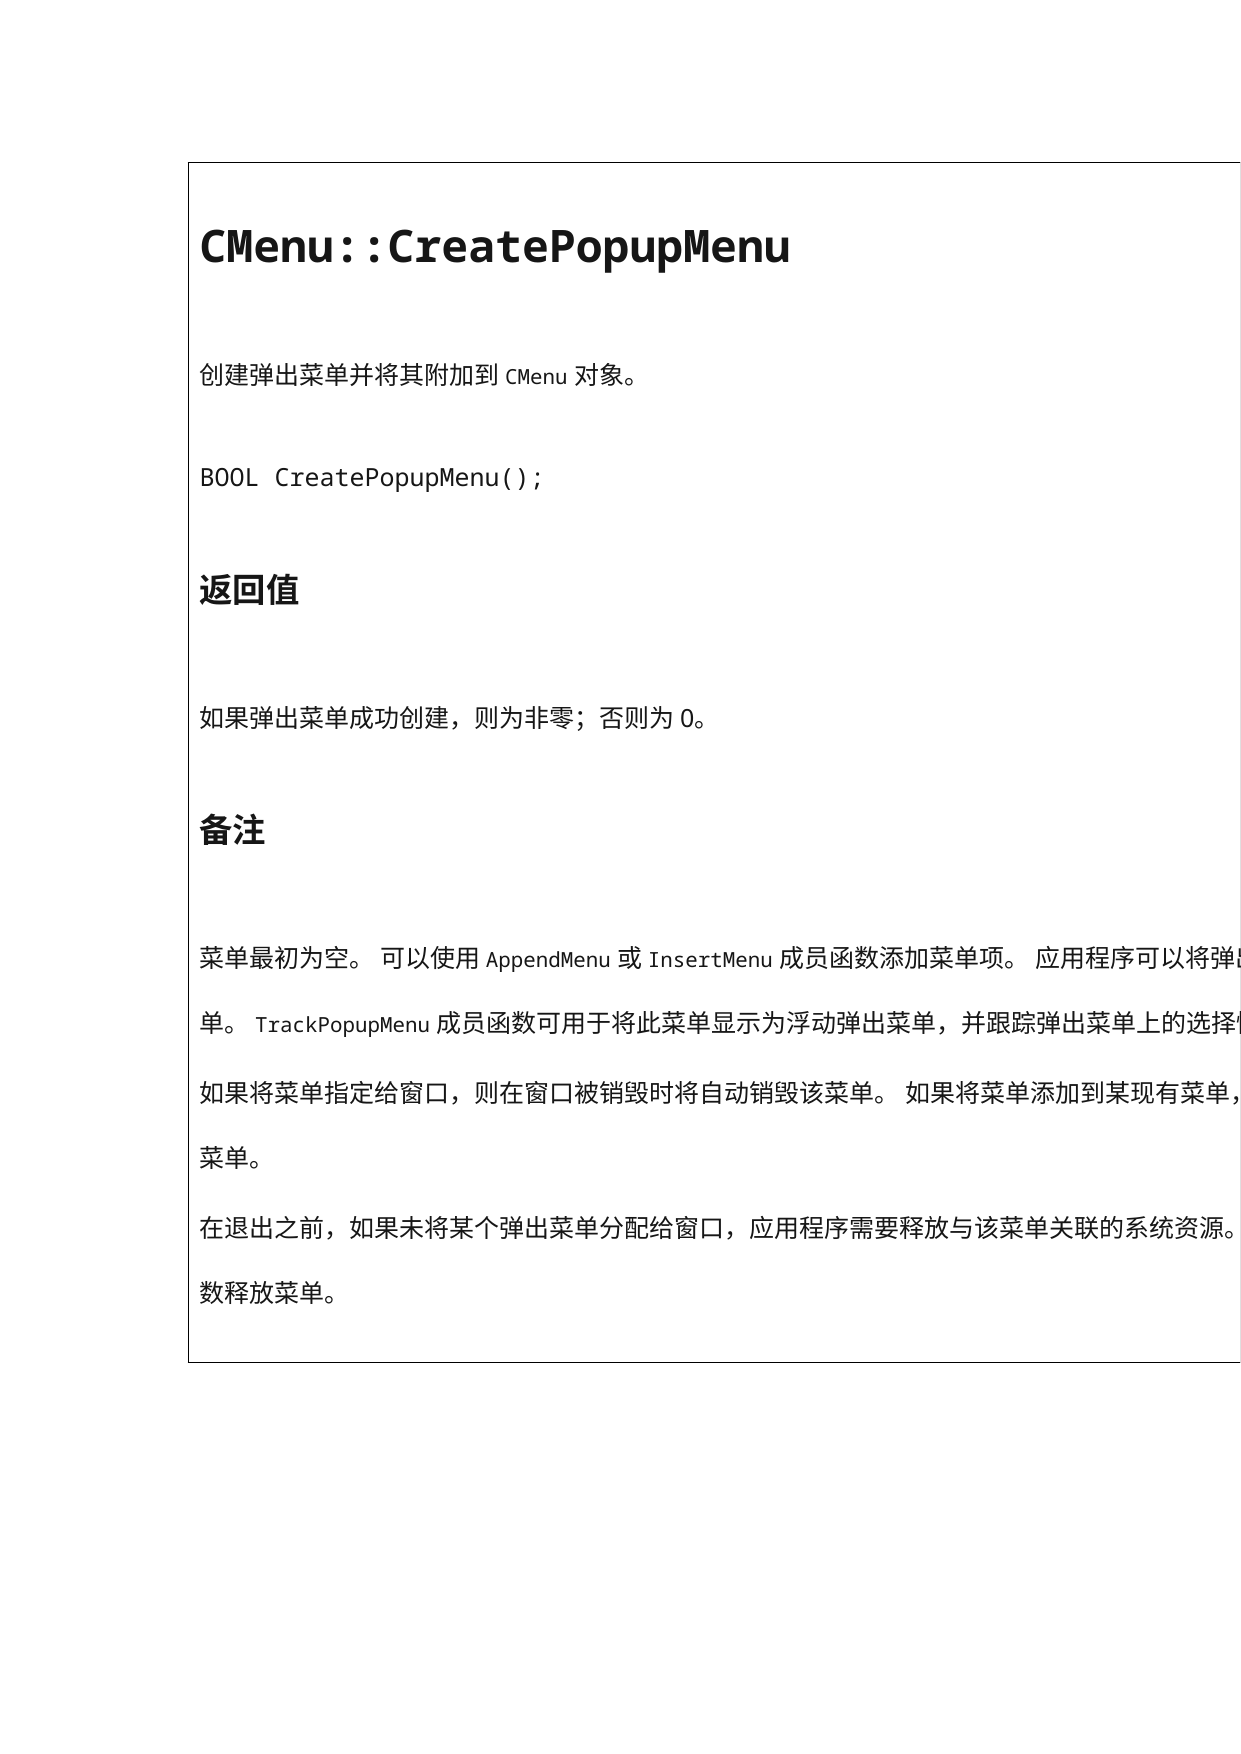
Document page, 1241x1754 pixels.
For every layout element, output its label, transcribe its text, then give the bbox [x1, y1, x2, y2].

table_header CMenu::CreatePopupMenu 创建弹出菜单并将其附加到 CMenu 对象。 BOOL CreatePopupMenu(); 返回值 如果弹出菜单成功创建，则为非零；否则为 0。 备注 菜单最初为空。 可以使用 AppendMenu 或 InsertMenu 成员函数添加菜单项。 应用程序可以将弹出菜单添加到现有菜单或弹出菜单。 TrackPopupMenu 成员函数可用于将此菜单显示为浮动弹出菜单，并跟踪弹出菜单上的选择情况。 如果将菜单指定给窗口，则在窗口被销毁时将自动销毁该菜单。 如果将菜单添加到某现有菜单，则当该现有菜单被销毁时，会自动销毁该菜单。 在退出之前，如果未将某个弹出菜单分配给窗口，应用程序需要释放与该菜单关联的系统资源。 应用程序通过调用 DestroyMenu 成员函数释放菜单。 [189, 163, 1240, 1362]
